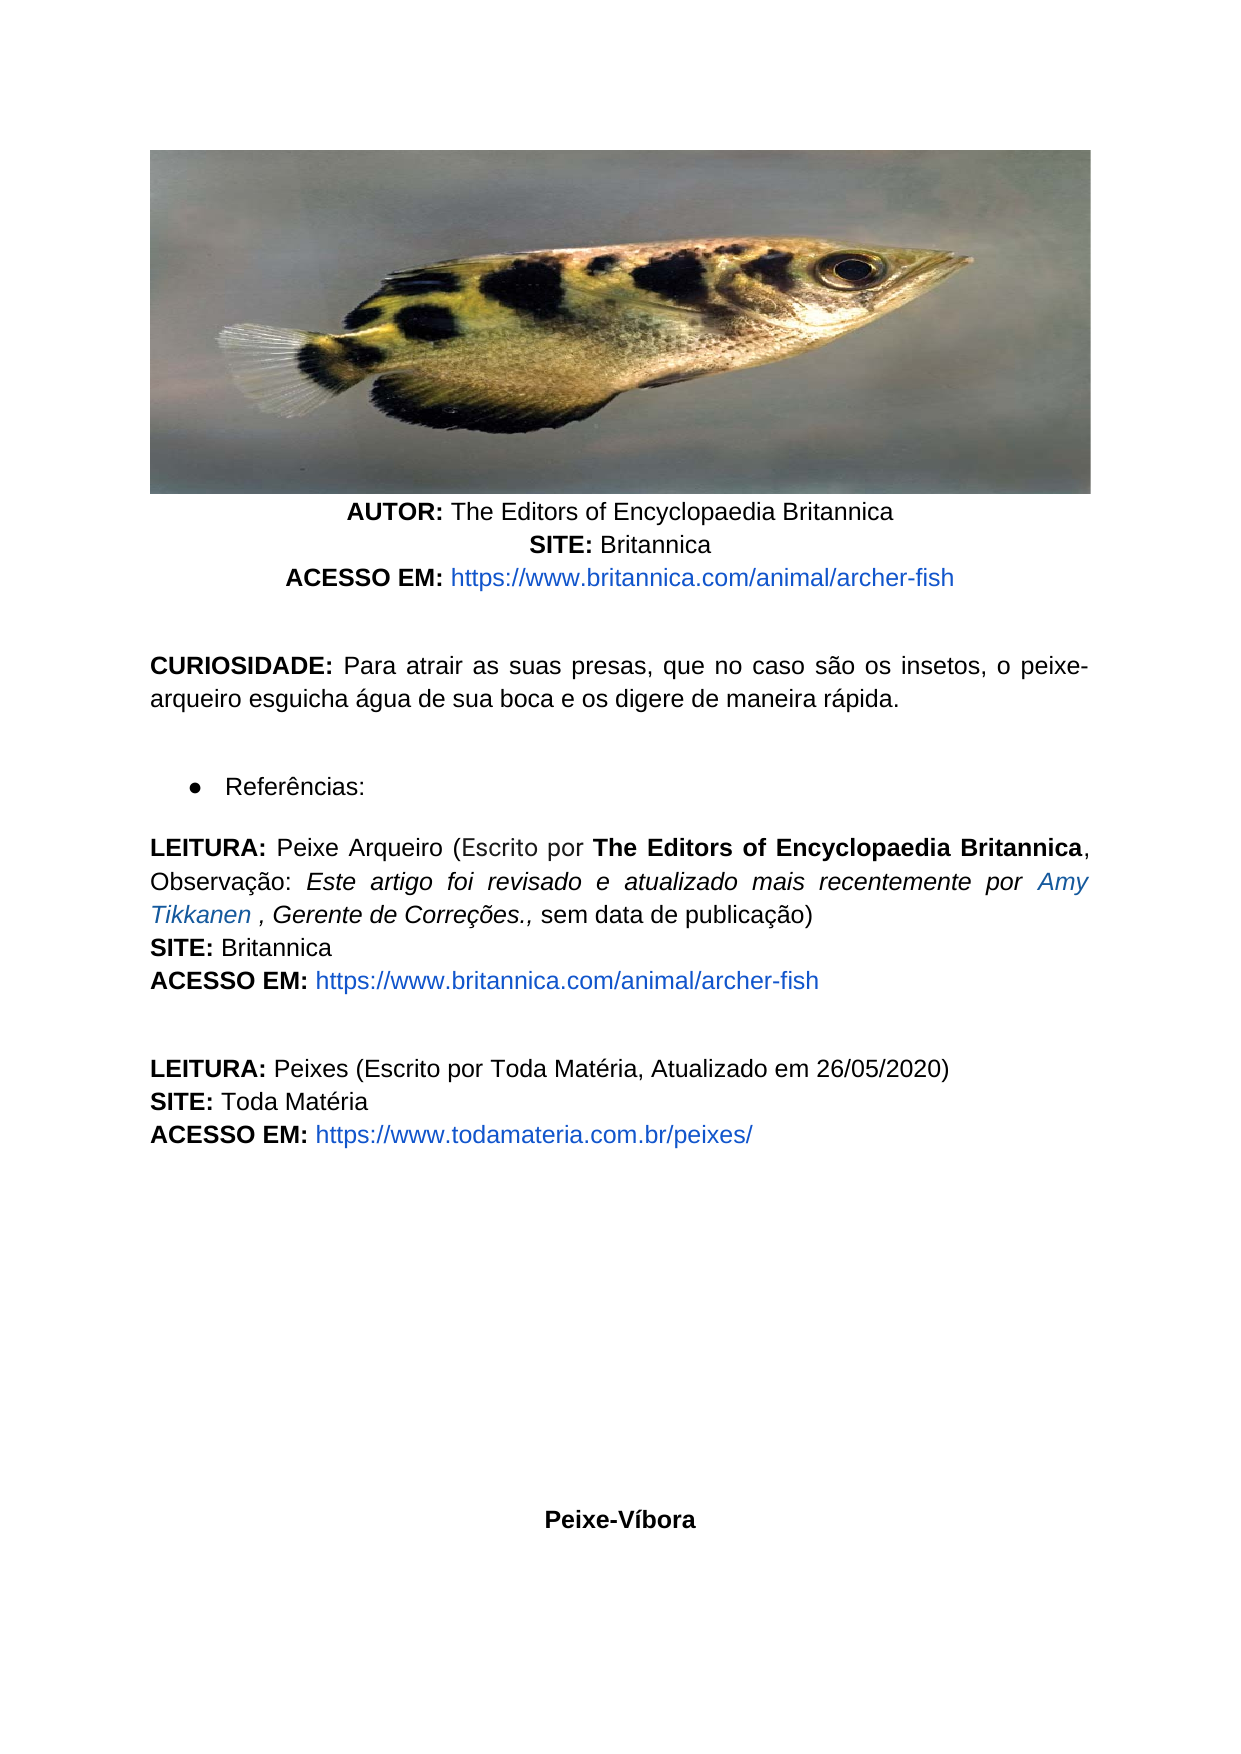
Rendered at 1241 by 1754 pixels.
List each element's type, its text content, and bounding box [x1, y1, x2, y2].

text ACESSO EM: https://www.todamateria.com.br/peixes/ [150, 1120, 1090, 1148]
text SITE: Toda Matéria [150, 1087, 1090, 1115]
picture [150, 150, 1091, 494]
text ACESSO EM: https://www.britannica.com/animal/archer-fish [150, 966, 1090, 994]
text ACESSO EM: https://www.britannica.com/animal/archer-fish [150, 563, 1090, 592]
list Referências: [187, 772, 1090, 801]
text LEITURA: Peixe Arqueiro (Escrito por The Editors of Encyclopaedia Britannica, Observação: Este artigo foi revisado e atualizado mais recentemente por Amy Tikkanen , Gerente de Correções., sem data de publicação) [150, 833, 1090, 928]
text SITE: Britannica [150, 530, 1090, 559]
text SITE: Britannica [150, 933, 1090, 961]
text Peixe-Víbora [150, 1505, 1090, 1534]
text LEITURA: Peixes (Escrito por Toda Matéria, Atualizado em 26/05/2020) [150, 1054, 1090, 1082]
text CURIOSIDADE: Para atrair as suas presas, que no caso são os insetos, o peixe-arqueiro esguicha água de sua boca e os digere de maneira rápida. [150, 651, 1090, 713]
text AUTOR: The Editors of Encyclopaedia Britannica [150, 497, 1090, 526]
